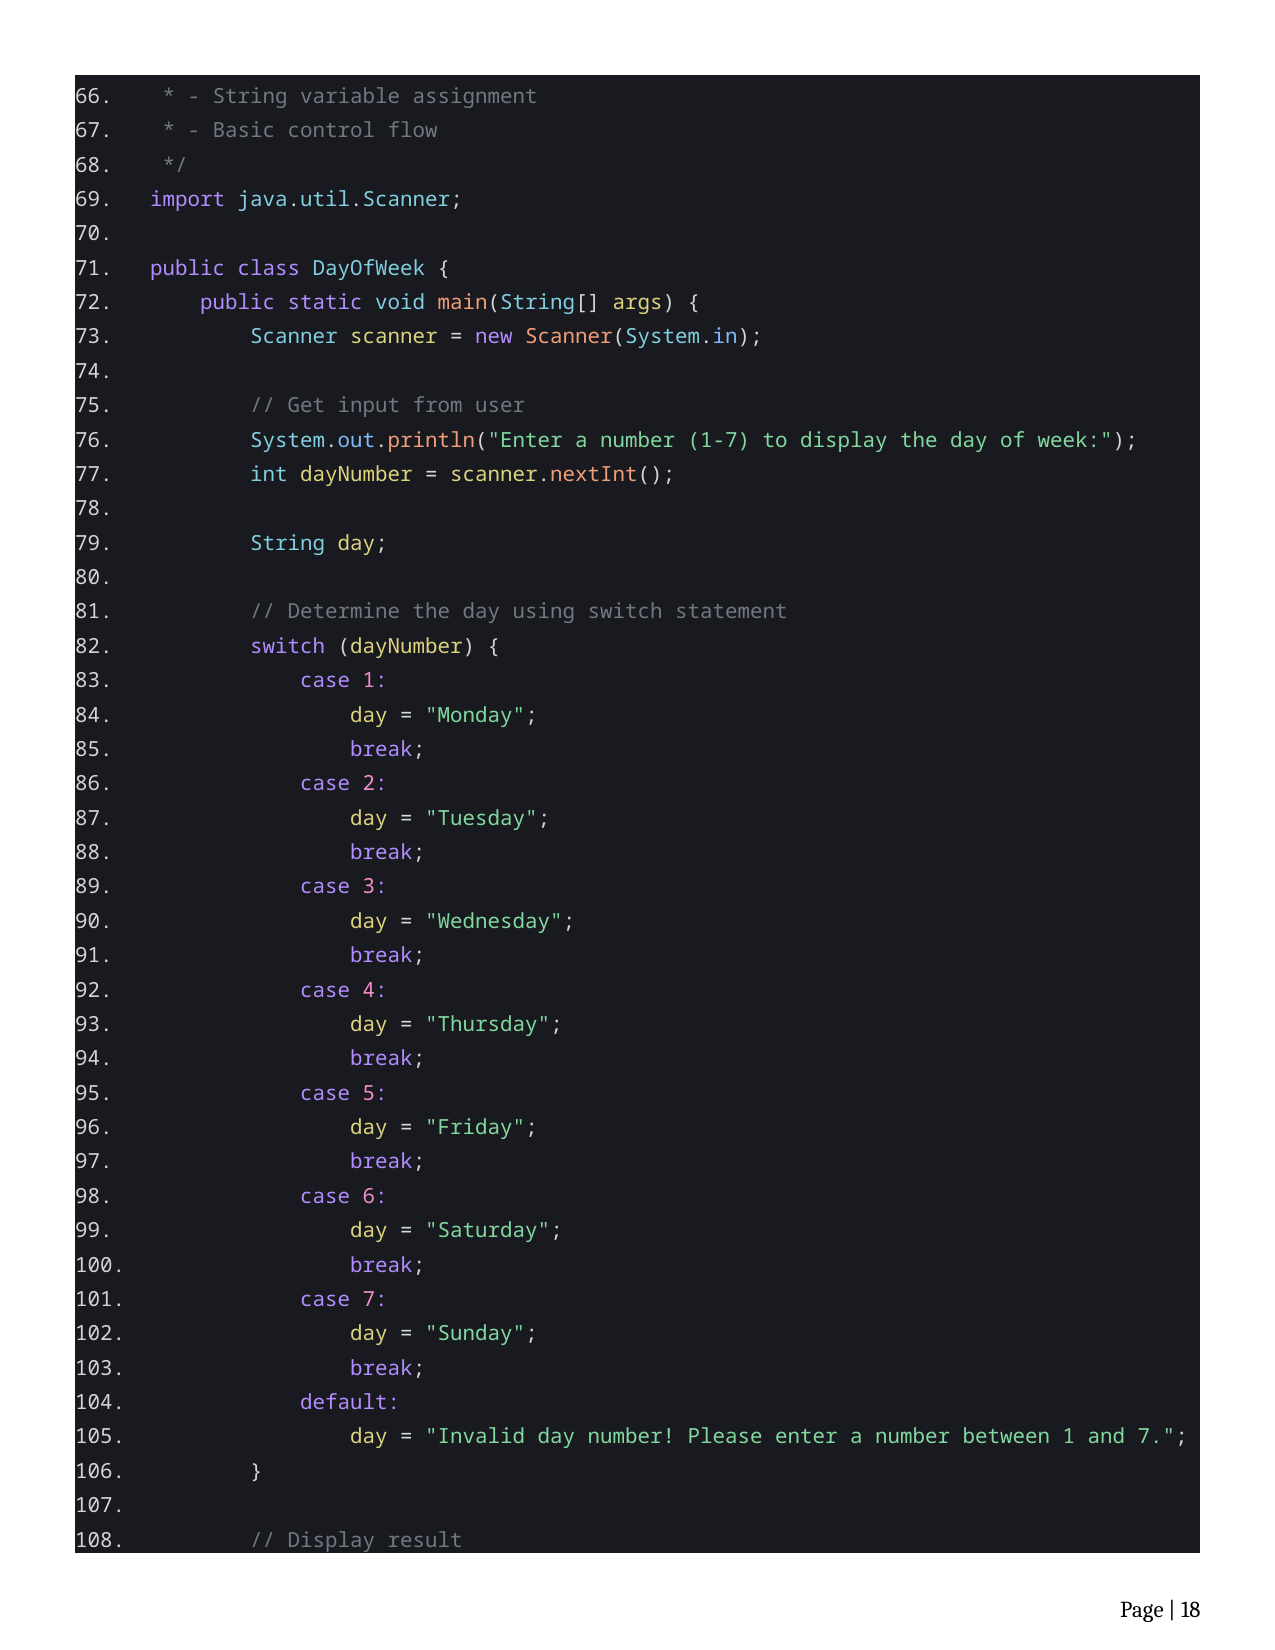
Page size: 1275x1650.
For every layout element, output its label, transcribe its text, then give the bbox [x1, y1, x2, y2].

list switch (dayNumber) { [75, 625, 1200, 659]
list break; [75, 1037, 1200, 1072]
list day = "Sunday"; [75, 1312, 1200, 1347]
list // Get input from user [75, 384, 1200, 419]
list System.out.println("Enter a number (1-7) to display the day of week:"); [75, 419, 1200, 453]
list public class DayOfWeek { [75, 247, 1200, 281]
list break; [75, 831, 1200, 866]
list case 1: [75, 659, 1200, 694]
list // Display result [75, 1519, 1200, 1553]
list // Determine the day using switch statement [75, 591, 1200, 625]
list String day; [75, 522, 1200, 556]
list case 2: [75, 762, 1200, 797]
list break; [75, 728, 1200, 762]
list import java.util.Scanner; [75, 178, 1200, 212]
list default: [75, 1381, 1200, 1416]
list * - String variable assignment [75, 75, 1200, 109]
list } [75, 1450, 1200, 1484]
list day = "Wednesday"; [75, 900, 1200, 934]
list public static void main(String[] args) { [75, 281, 1200, 316]
list case 7: [75, 1278, 1200, 1312]
list case 3: [75, 866, 1200, 900]
list break; [75, 1141, 1200, 1175]
list day = "Invalid day number! Please enter a number between 1 and 7."; [75, 1416, 1200, 1450]
list case 5: [75, 1072, 1200, 1106]
list day = "Saturday"; [75, 1209, 1200, 1244]
list * - Basic control flow [75, 109, 1200, 144]
list day = "Friday"; [75, 1106, 1200, 1141]
list */ [75, 144, 1200, 178]
list Scanner scanner = new Scanner(System.in); [75, 316, 1200, 350]
list case 6: [75, 1175, 1200, 1209]
list break; [75, 934, 1200, 969]
list day = "Monday"; [75, 694, 1200, 728]
list case 4: [75, 969, 1200, 1003]
list day = "Tuesday"; [75, 797, 1200, 831]
list break; [75, 1244, 1200, 1278]
list break; [75, 1347, 1200, 1381]
list day = "Thursday"; [75, 1003, 1200, 1037]
list int dayNumber = scanner.nextInt(); [75, 453, 1200, 487]
